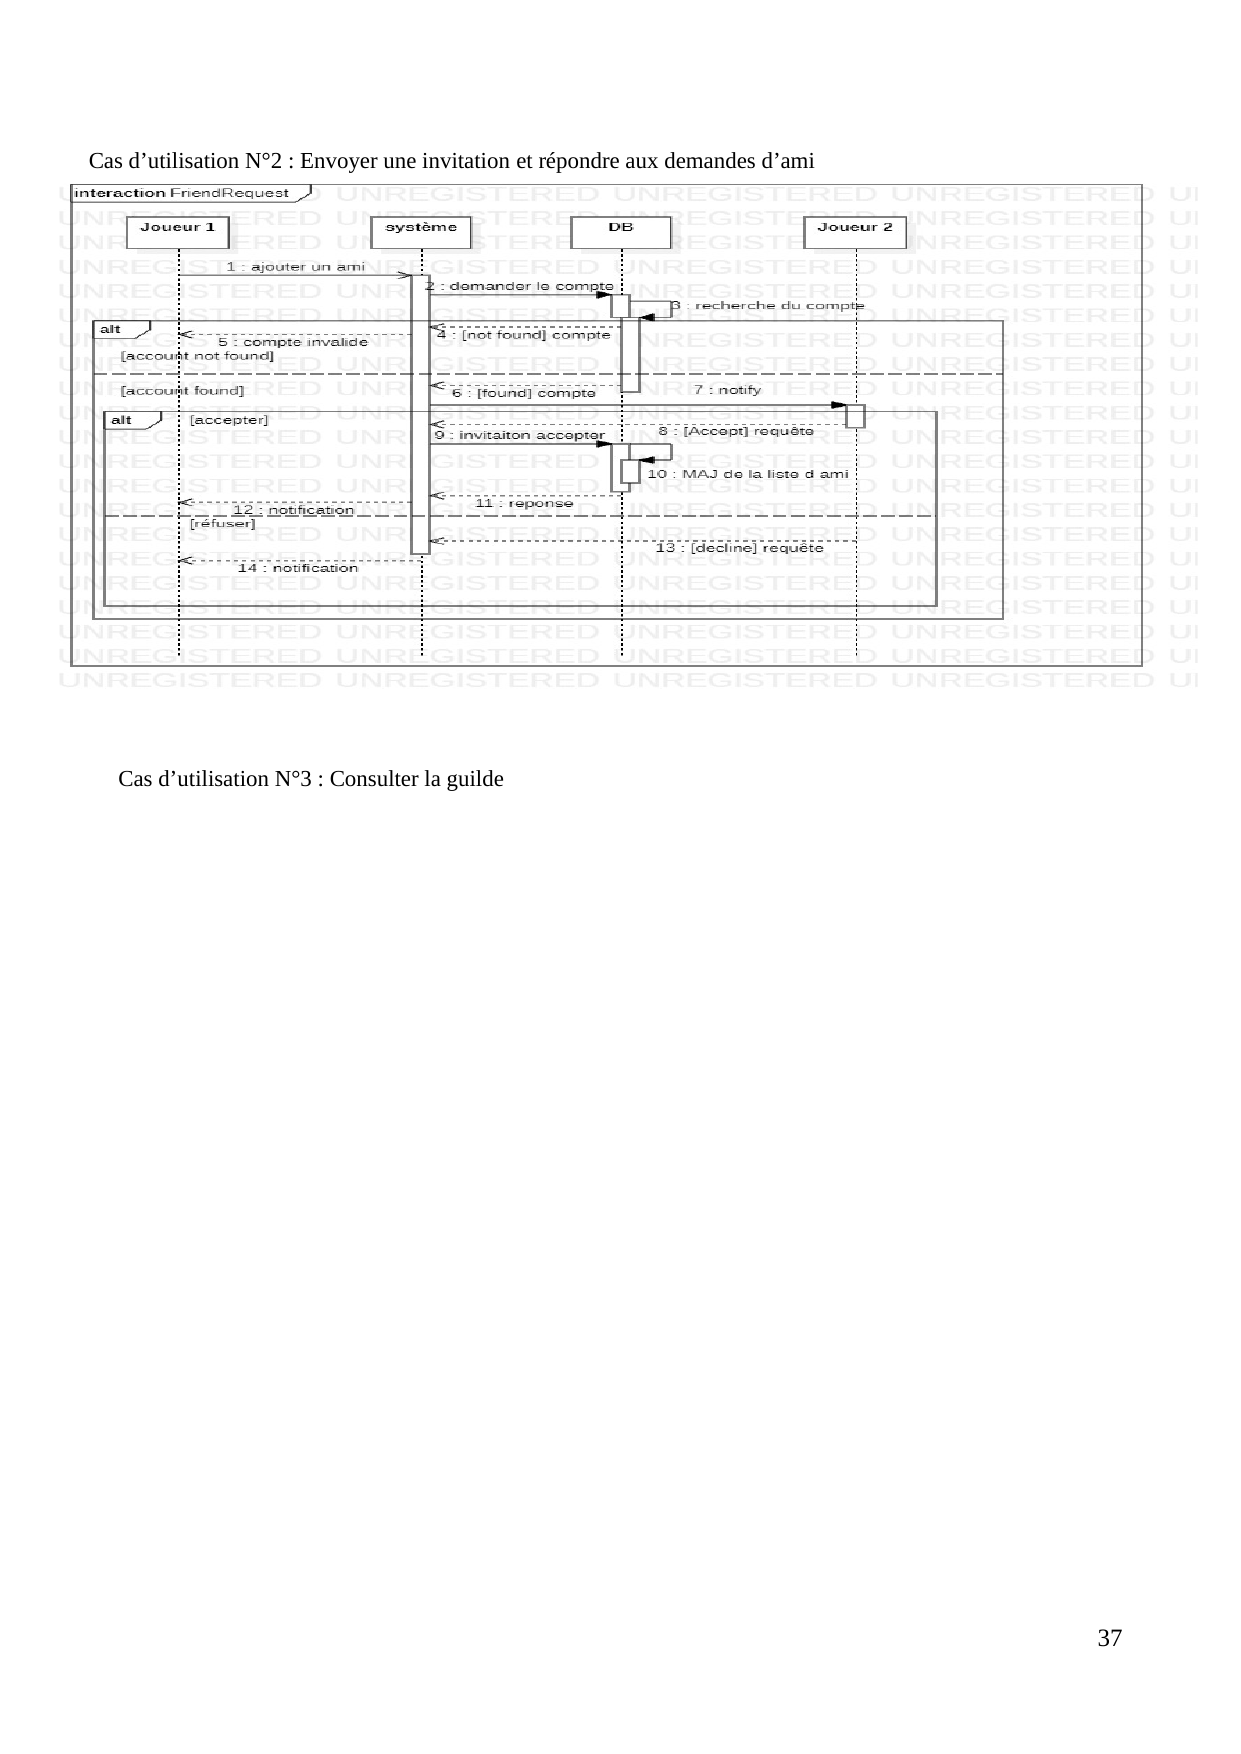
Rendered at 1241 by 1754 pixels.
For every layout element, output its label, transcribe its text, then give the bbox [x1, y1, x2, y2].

text Cas d’utilisation N°3 : Consulter la guilde [59, 765, 1122, 791]
text Cas d’utilisation N°2 : Envoyer une invitation et répondre aux demandes d’ami [59, 148, 1122, 176]
picture [58, 176, 1198, 698]
